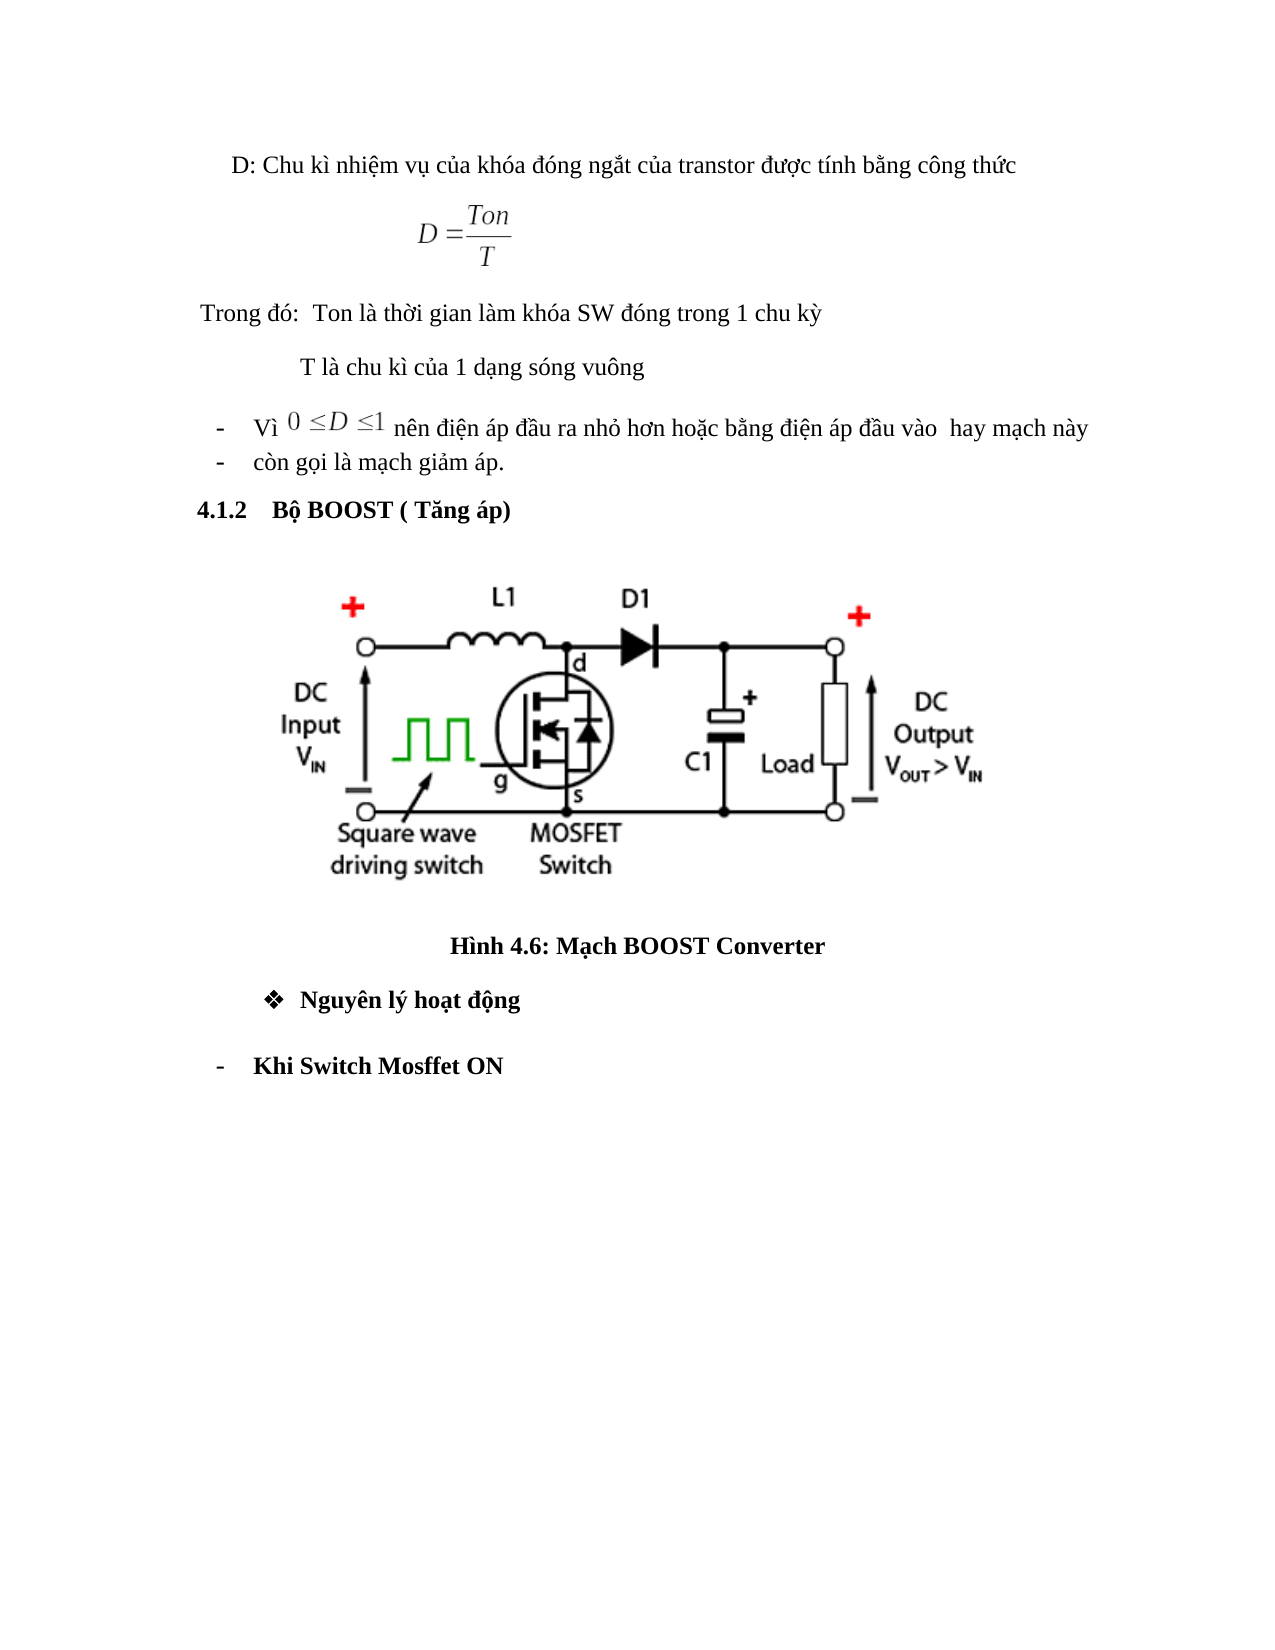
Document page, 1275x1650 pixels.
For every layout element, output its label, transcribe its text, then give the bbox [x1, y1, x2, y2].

list Nguyên lý hoạt động [262, 985, 1125, 1014]
list D: Chu kì nhiệm vụ của khóa đóng ngắt của transtor được tính bằng công thức [194, 150, 1125, 179]
text T là chu kì của 1 dạng sóng vuông [150, 352, 1125, 380]
list còn gọi là mạch giảm áp. [216, 445, 1125, 476]
picture [277, 578, 998, 906]
text Trong đó: Ton là thời gian làm khóa SW đóng trong 1 chu kỳ [150, 298, 1125, 327]
subtitle Bộ BOOST ( Tăng áp) [197, 495, 1125, 524]
text Hình 4.6: Mạch BOOST Converter [150, 931, 1125, 960]
list Vì nên điện áp đầu ra nhỏ hơn hoặc bằng điện áp đầu vào hay mạch này [216, 406, 1125, 443]
list Khi Switch Mosffet ON [216, 1049, 1125, 1080]
